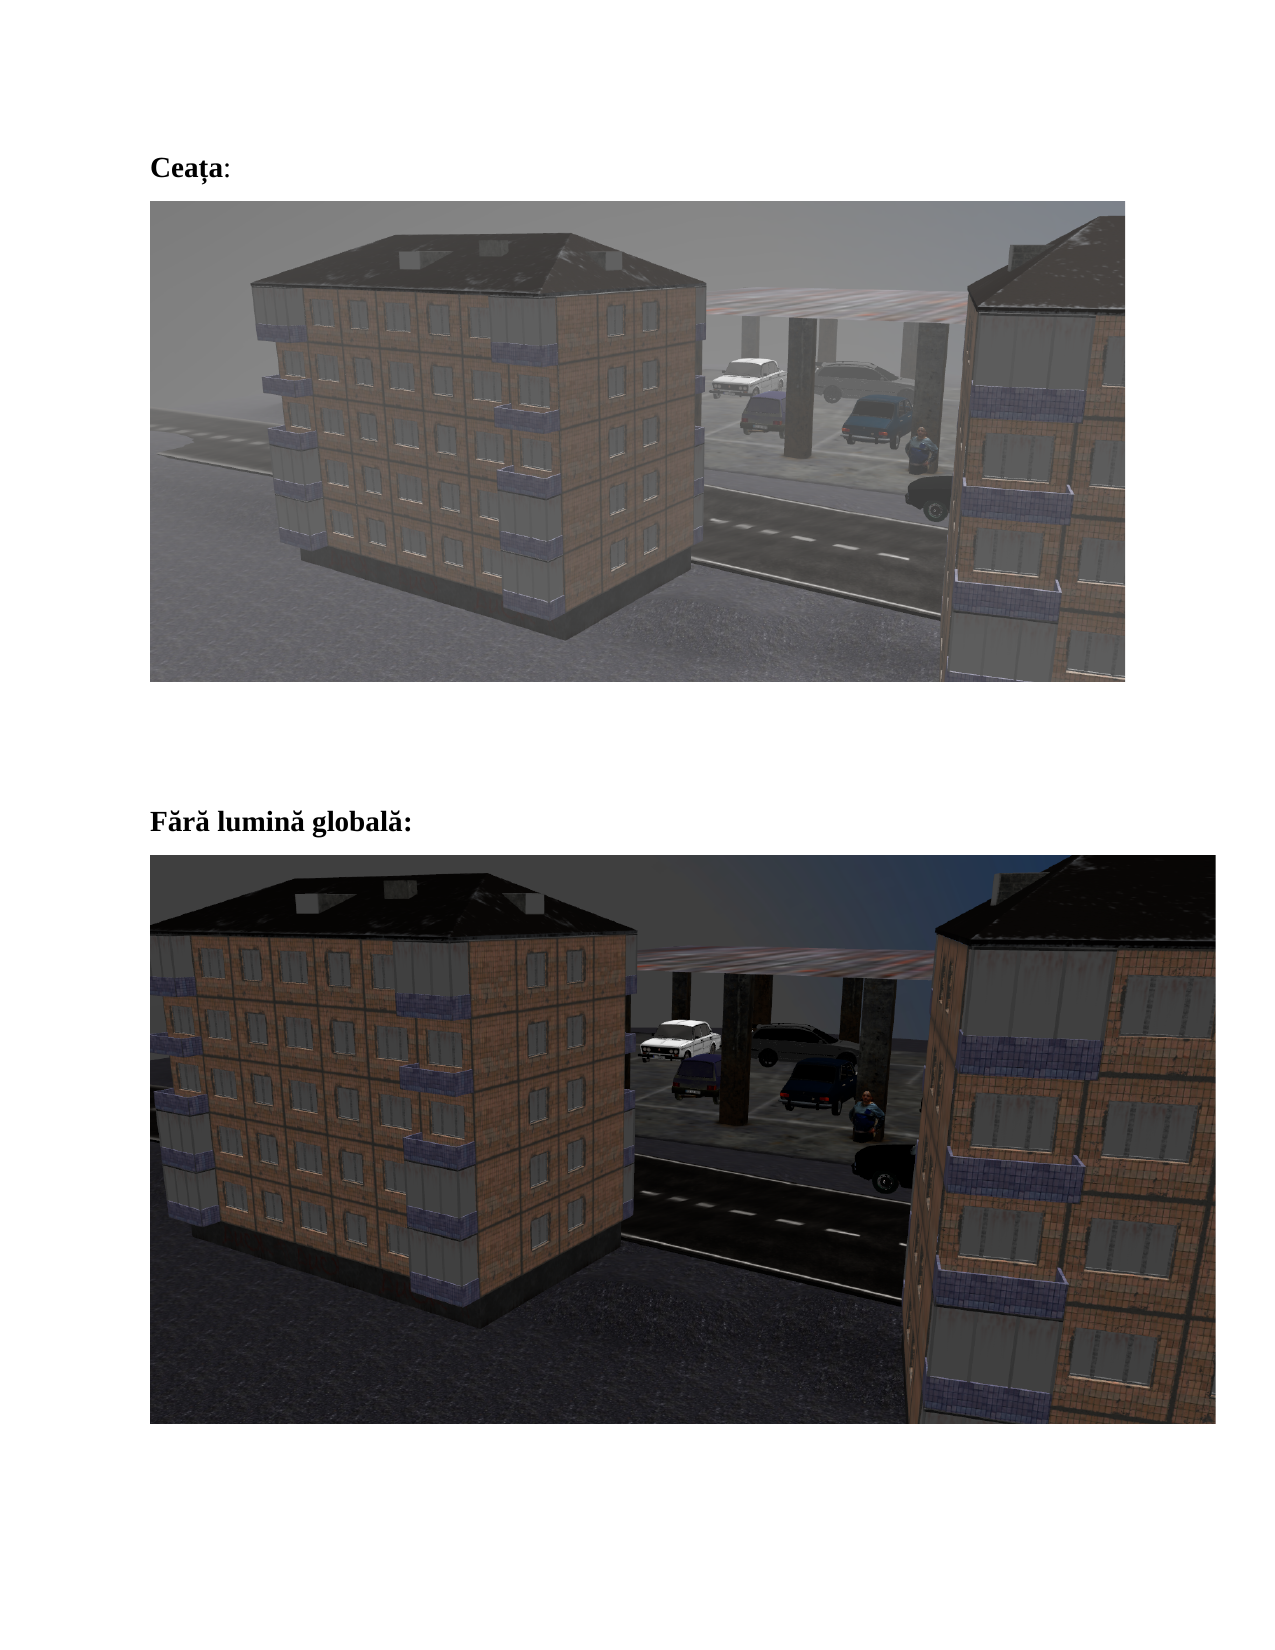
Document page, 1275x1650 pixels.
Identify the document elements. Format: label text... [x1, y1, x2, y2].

text Fără lumină globală: [150, 804, 1125, 837]
text Ceața: [150, 150, 1125, 183]
picture [150, 201, 1125, 682]
picture [150, 855, 1216, 1424]
